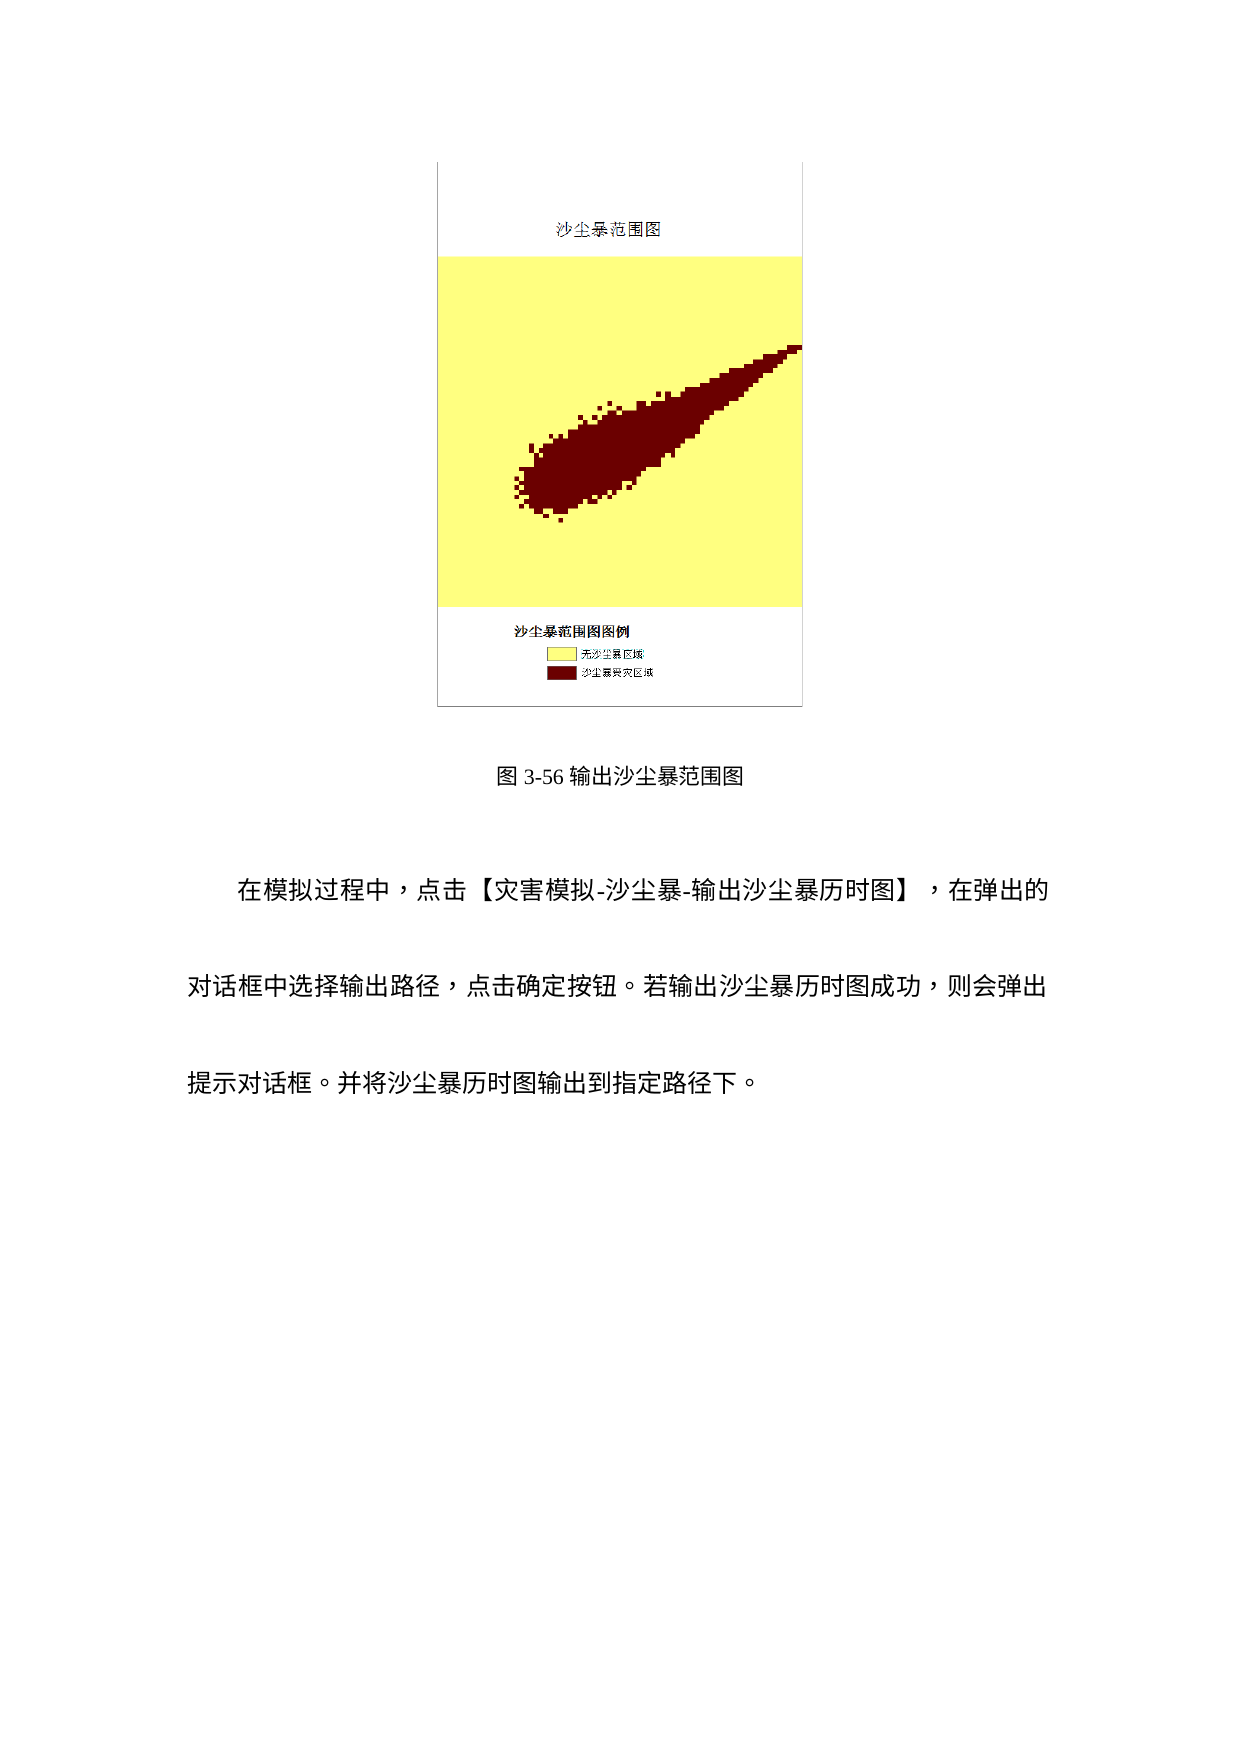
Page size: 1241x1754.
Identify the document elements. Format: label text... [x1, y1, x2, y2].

picture [437, 162, 803, 707]
text 在模拟过程中，点击【灾害模拟-沙尘暴-输出沙尘暴历时图】，在弹出的对话框中选择输出路径，点击确定按钮。若输出沙尘暴历时图成功，则会弹出提示对话框。并将沙尘暴历时图输出到指定路径下。 [187, 856, 1050, 1116]
